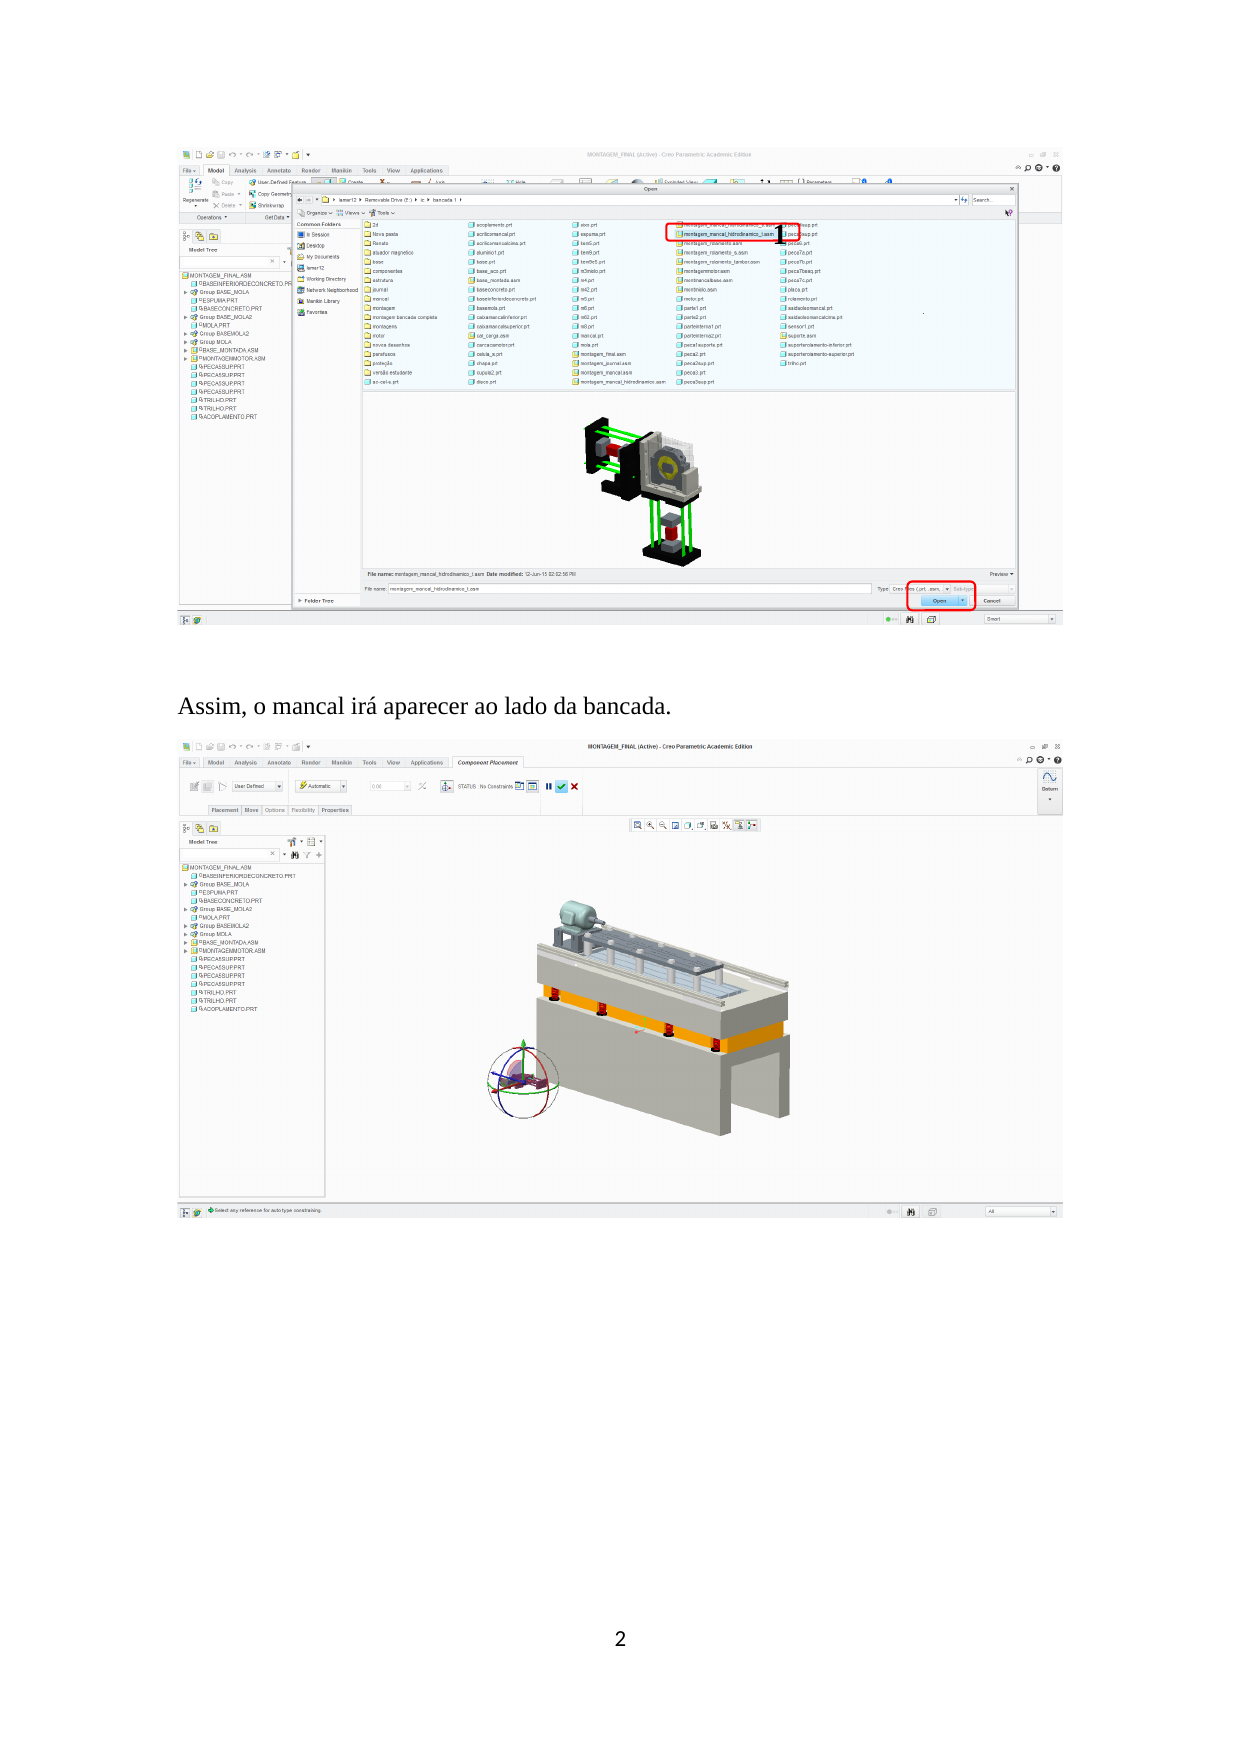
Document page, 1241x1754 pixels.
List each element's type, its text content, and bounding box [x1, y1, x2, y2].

picture [177, 739, 1063, 1218]
picture [177, 147, 1063, 625]
text Assim, o mancal irá aparecer ao lado da bancada. [177, 691, 1063, 720]
